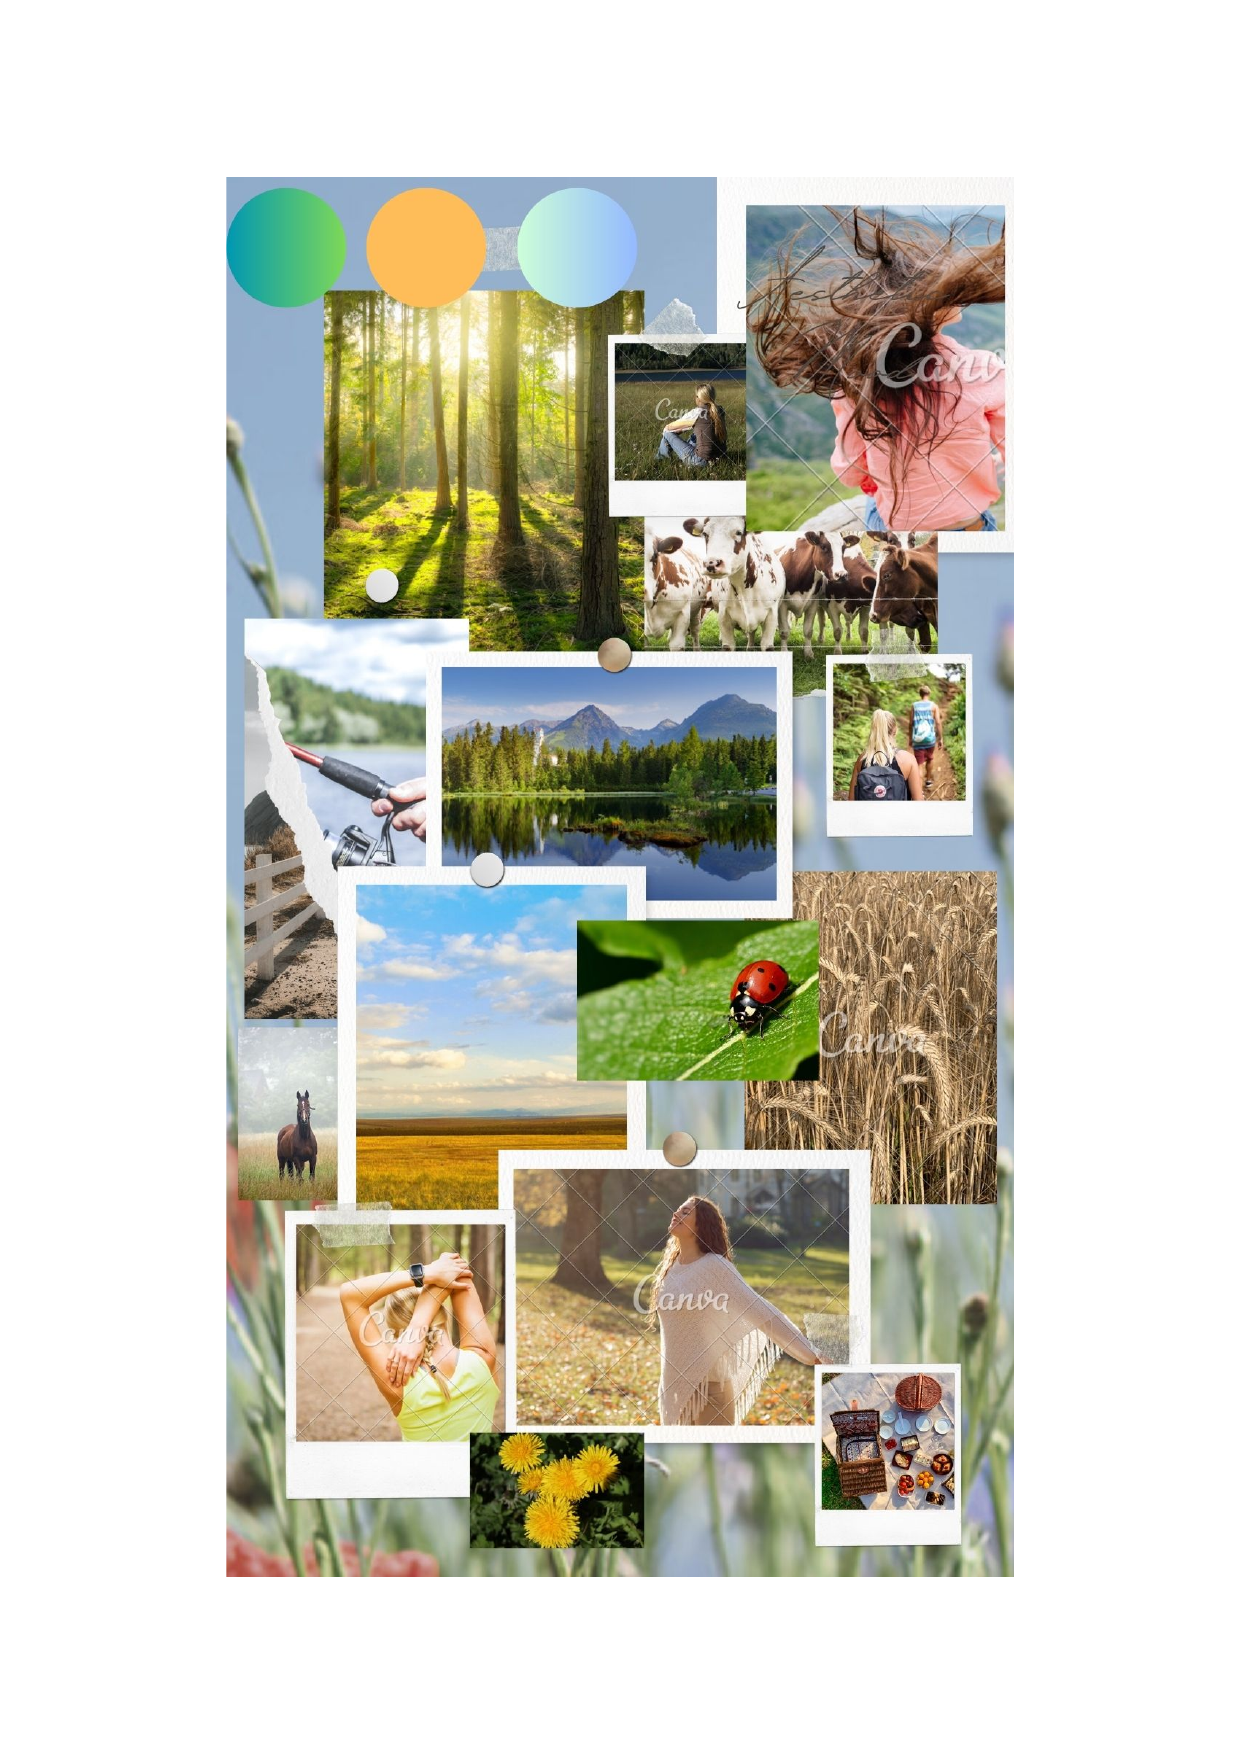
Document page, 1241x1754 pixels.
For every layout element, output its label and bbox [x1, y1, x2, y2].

picture [226, 177, 1014, 1577]
